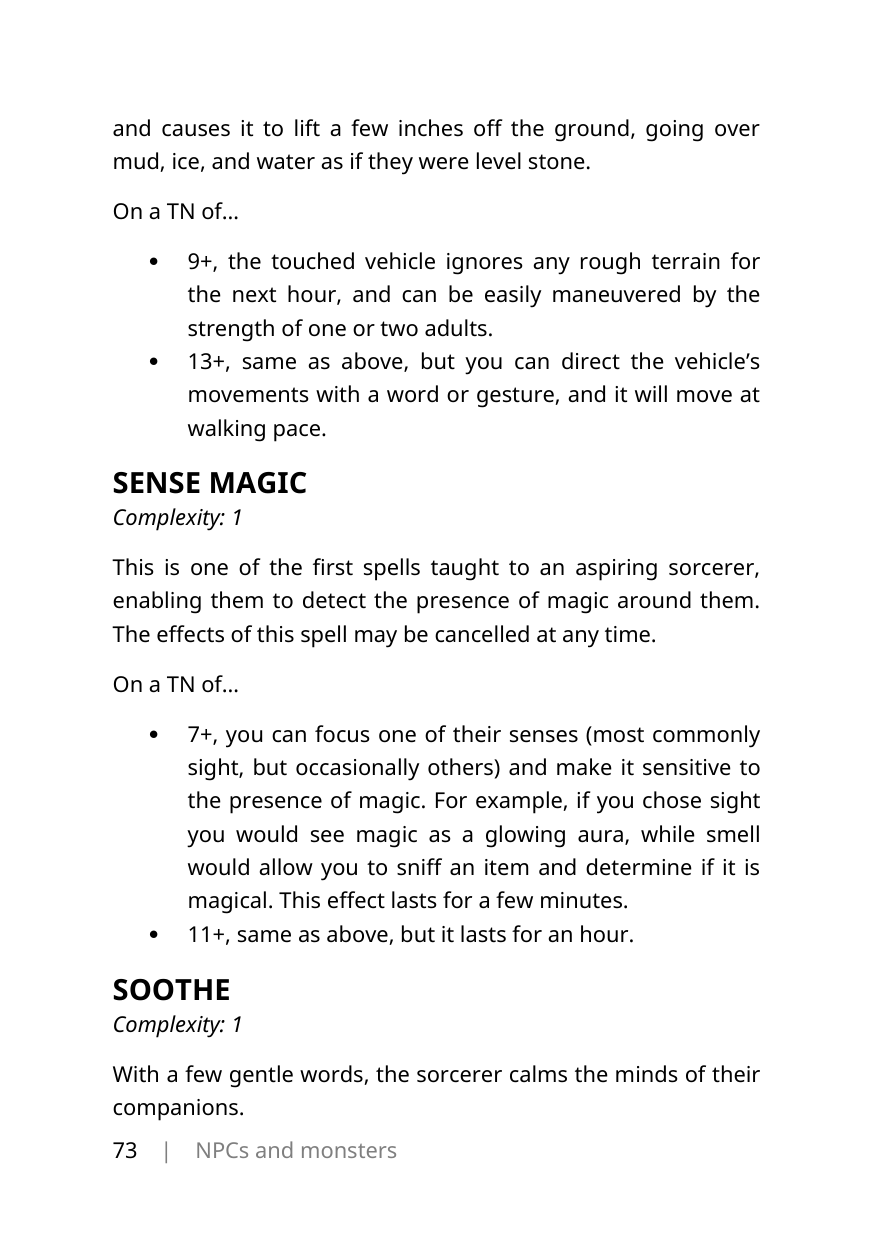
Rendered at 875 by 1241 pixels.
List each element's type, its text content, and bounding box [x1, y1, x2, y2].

text With a few gentle words, the sorcerer calms the minds of their companions. [112, 1058, 762, 1122]
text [112, 112, 762, 176]
text On a TN of… [112, 196, 762, 226]
text Complexity: 1 [112, 502, 762, 532]
text Complexity: 1 [112, 1008, 762, 1038]
subtitle Soothe [112, 969, 762, 1008]
subtitle Sense Magic [112, 462, 762, 502]
list 9+, the touched vehicle ignores any rough terrain for the next hour, and can be easily maneuvered by the strength of one or two adults. [150, 246, 762, 342]
text This is one of the first spells taught to an aspiring sorcerer, enabling them to detect the presence of magic around them. The effects of this spell may be cancelled at any time. [112, 552, 762, 649]
text On a TN of… [112, 669, 762, 699]
list 7+, you can focus one of their senses (most commonly sight, but occasionally others) and make it sensitive to the presence of magic. For example, if you chose sight you would see magic as a glowing aura, while smell would allow you to sniff an item and determine if it is magical. This effect lasts for a few minutes. [150, 719, 762, 915]
list 13+, same as above, but you can direct the vehicle’s movements with a word or gesture, and it will move at walking pace. [150, 346, 762, 442]
list 11+, same as above, but it lasts for an hour. [150, 919, 762, 949]
